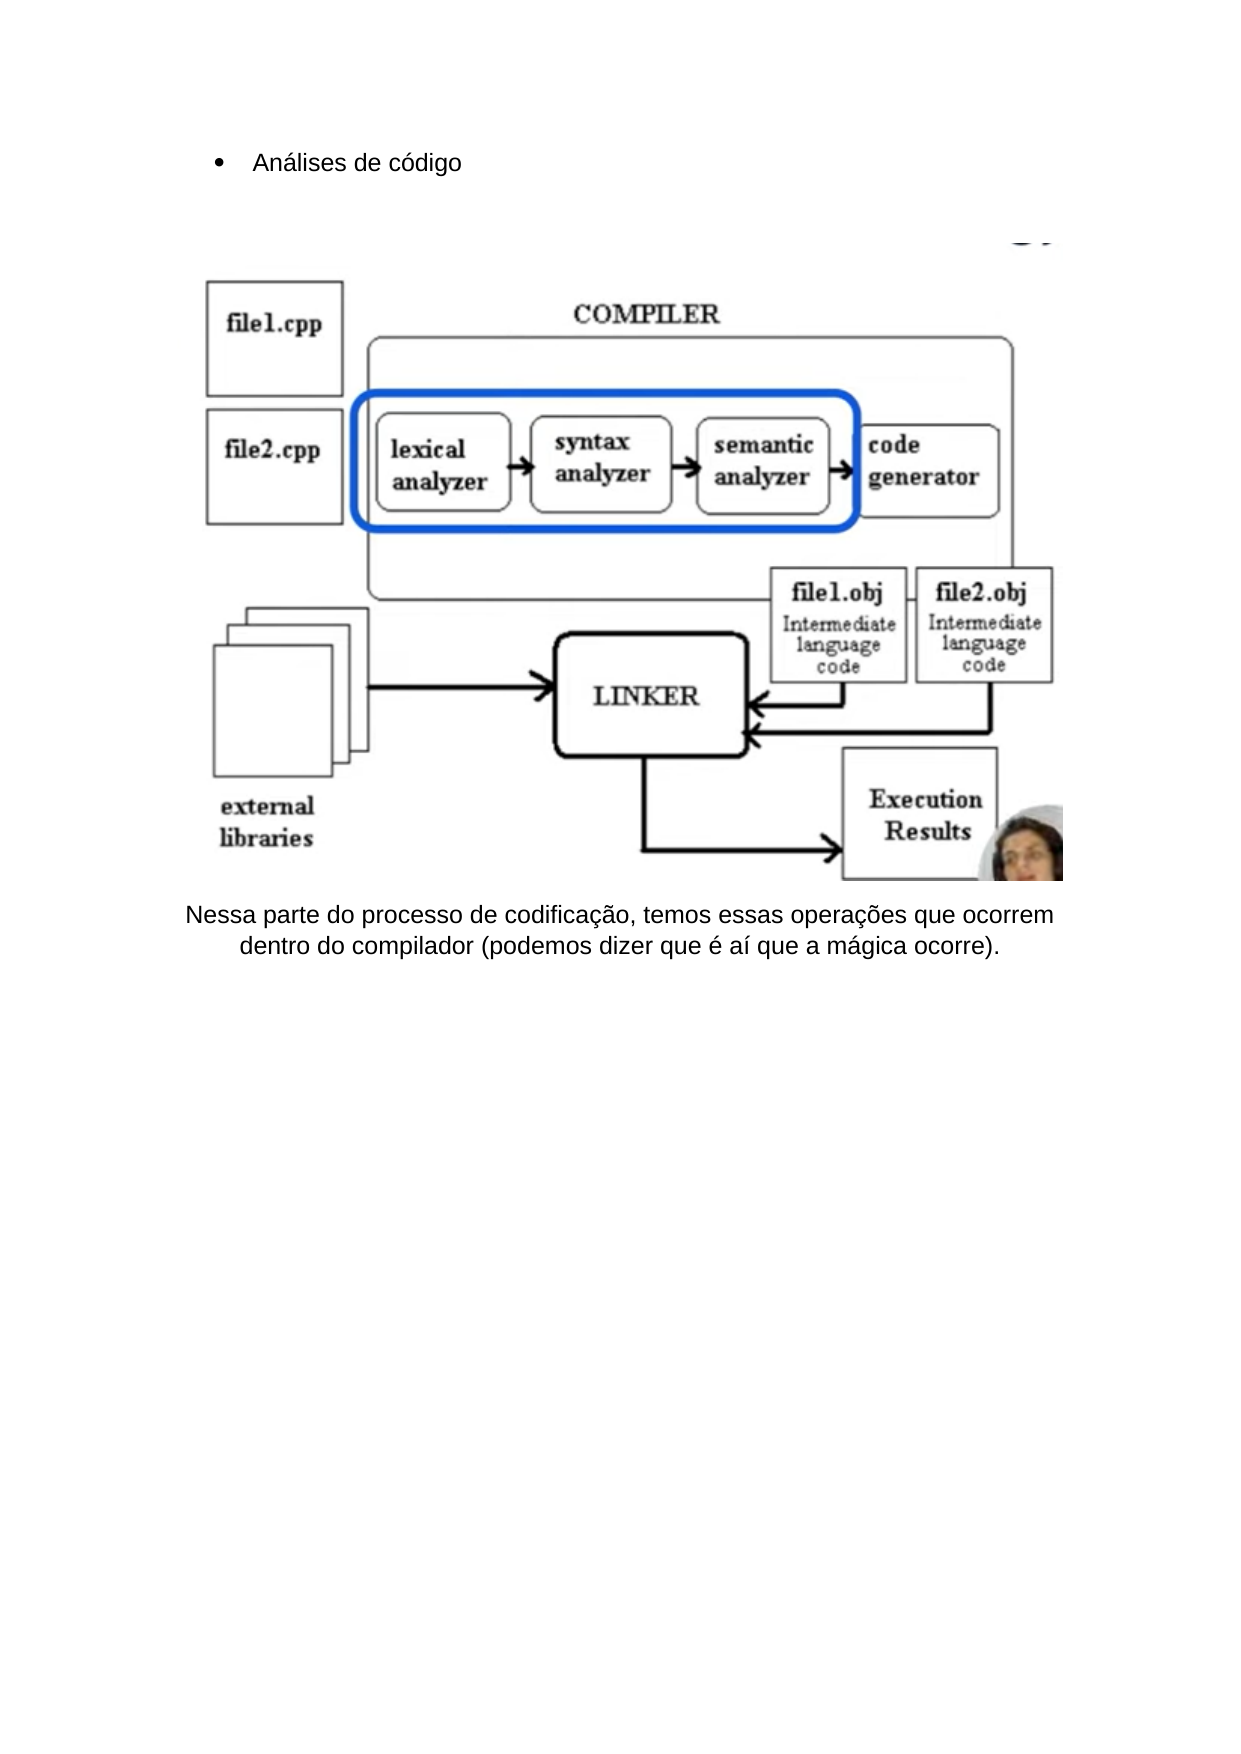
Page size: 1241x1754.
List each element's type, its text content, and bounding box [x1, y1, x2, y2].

picture [177, 243, 1063, 881]
text Nessa parte do processo de codificação, temos essas operações que ocorrem dentro do compilador (podemos dizer que é aí que a mágica ocorre). [177, 899, 1063, 959]
list Análises de código [215, 148, 1063, 176]
